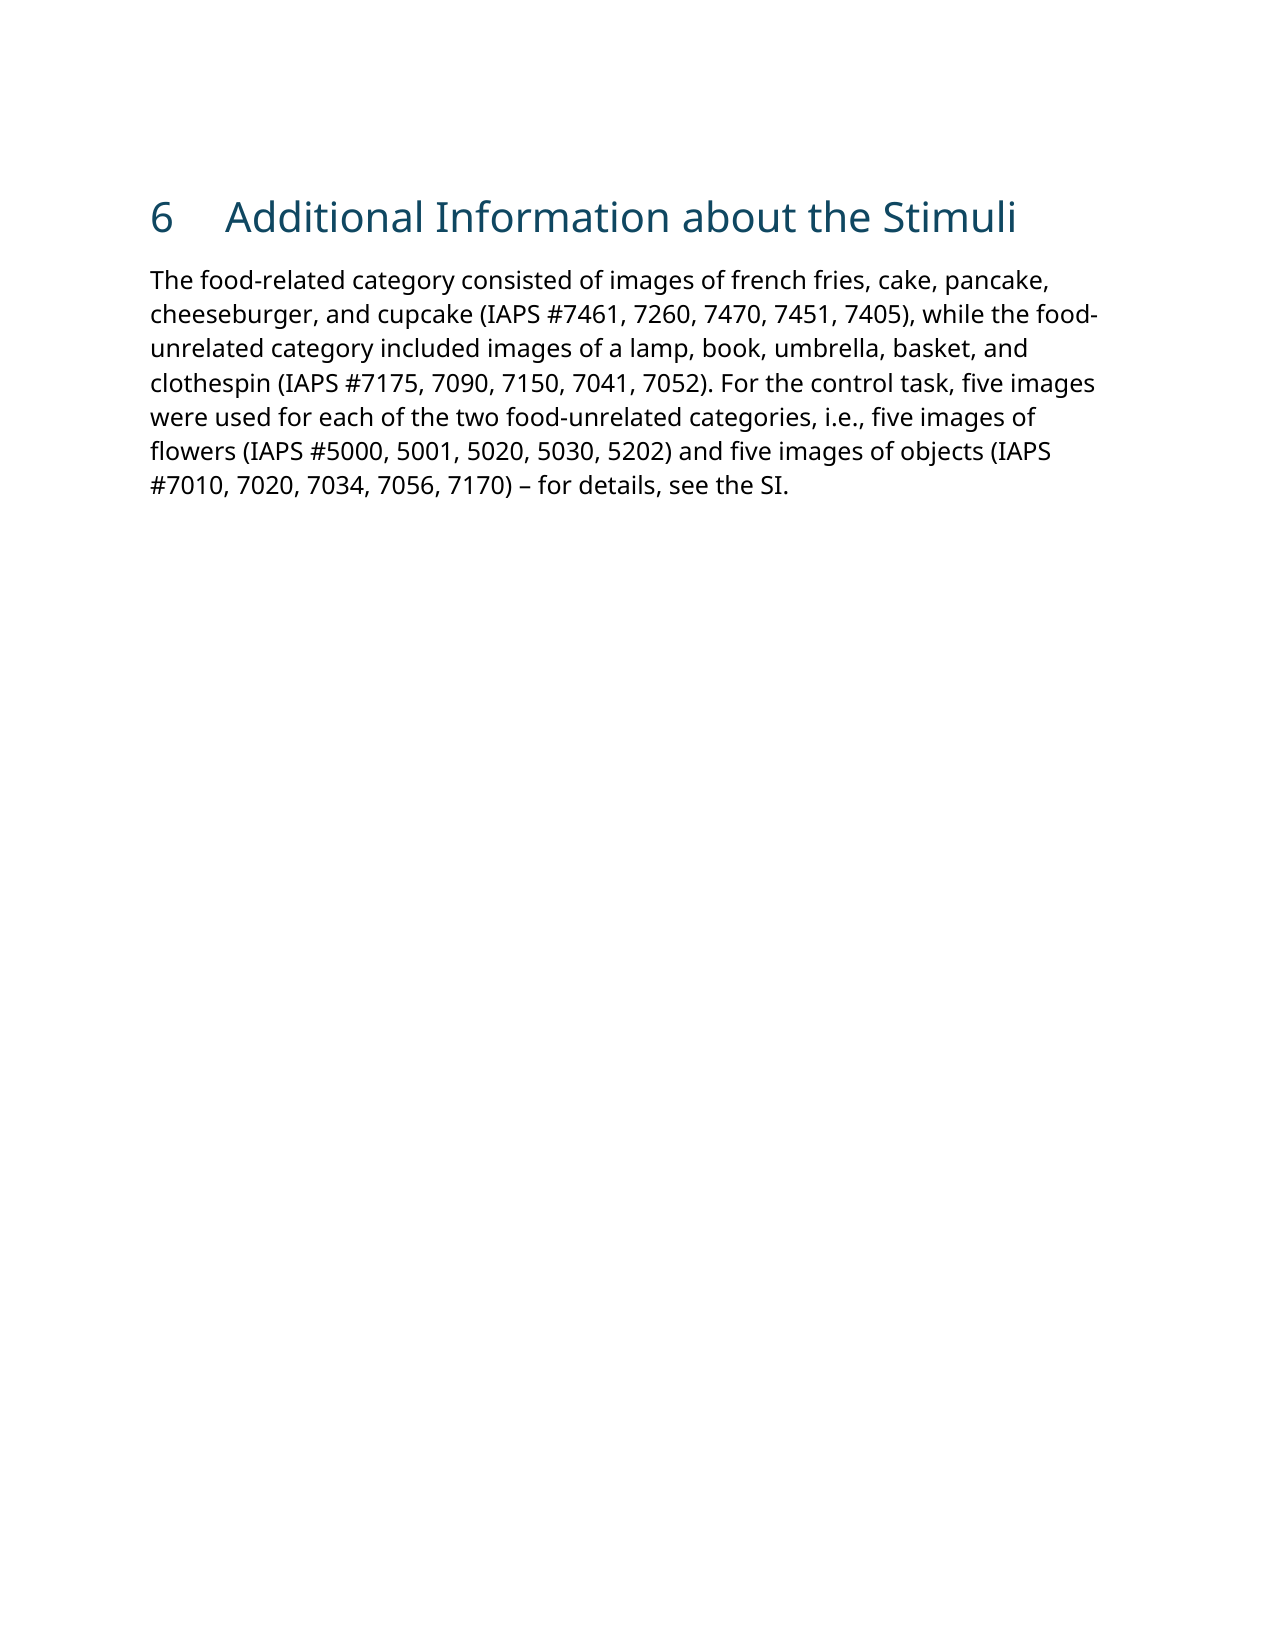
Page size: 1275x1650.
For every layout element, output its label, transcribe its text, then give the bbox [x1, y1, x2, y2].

text The food-related category consisted of images of french fries, cake, pancake, cheeseburger, and cupcake (IAPS #7461, 7260, 7470, 7451, 7405), while the food-unrelated category included images of a lamp, book, umbrella, basket, and clothespin (IAPS #7175, 7090, 7150, 7041, 7052). For the control task, five images were used for each of the two food-unrelated categories, i.e., five images of flowers (IAPS #5000, 5001, 5020, 5030, 5202) and five images of objects (IAPS #7010, 7020, 7034, 7056, 7170) – for details, see the SI. [150, 263, 1125, 501]
subtitle 6 Additional Information about the Stimuli [150, 187, 1125, 244]
